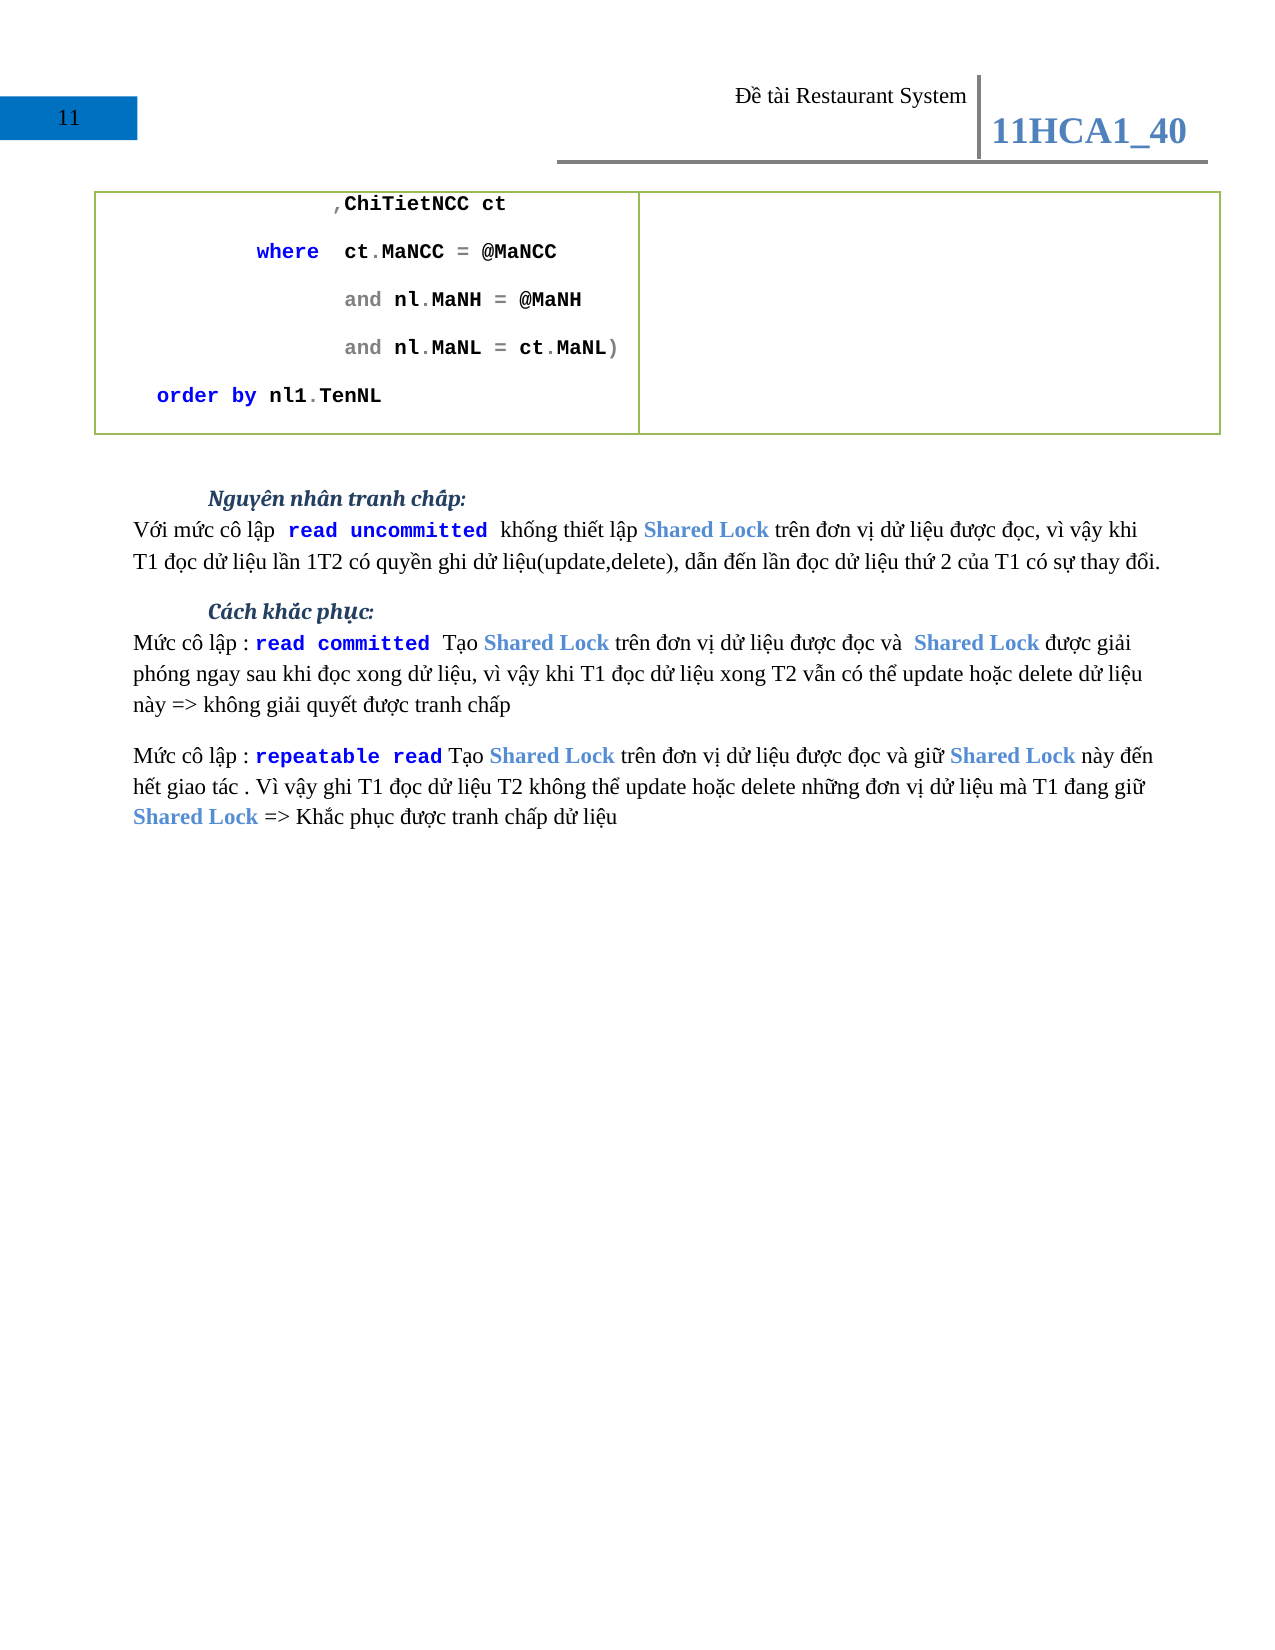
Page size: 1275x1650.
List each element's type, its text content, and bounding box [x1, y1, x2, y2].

subtitle Nguyên nhân tranh chấp: [208, 486, 1167, 512]
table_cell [96, 193, 638, 433]
subtitle Cách khắc phục: [208, 599, 1167, 625]
text Mức cô lập : repeatable read Tạo Shared Lock trên đơn vị dử liệu được đọc và giữ Shared Lock này đến hết giao tác . Vì vậy ghi T1 đọc dử liệu T2 không thể update hoặc delete những đơn vị dử liệu mà T1 đang giữ Shared Lock => Khắc phục được tranh chấp dử liệu [133, 742, 1167, 830]
text Mức cô lập : read committed Tạo Shared Lock trên đơn vị dử liệu được đọc và Shared Lock được giải phóng ngay sau khi đọc xong dử liệu, vì vậy khi T1 đọc dử liệu xong T2 vẫn có thể update hoặc delete dử liệu này => không giải quyết được tranh chấp [133, 629, 1167, 717]
text Với mức cô lập read uncommitted khống thiết lập Shared Lock trên đơn vị dử liệu được đọc, vì vậy khi T1 đọc dử liệu lần 1T2 có quyền ghi dử liệu(update,delete), dẫn đến lần đọc dử liệu thứ 2 của T1 có sự thay đổi. [133, 516, 1167, 574]
table_cell [640, 193, 1219, 433]
